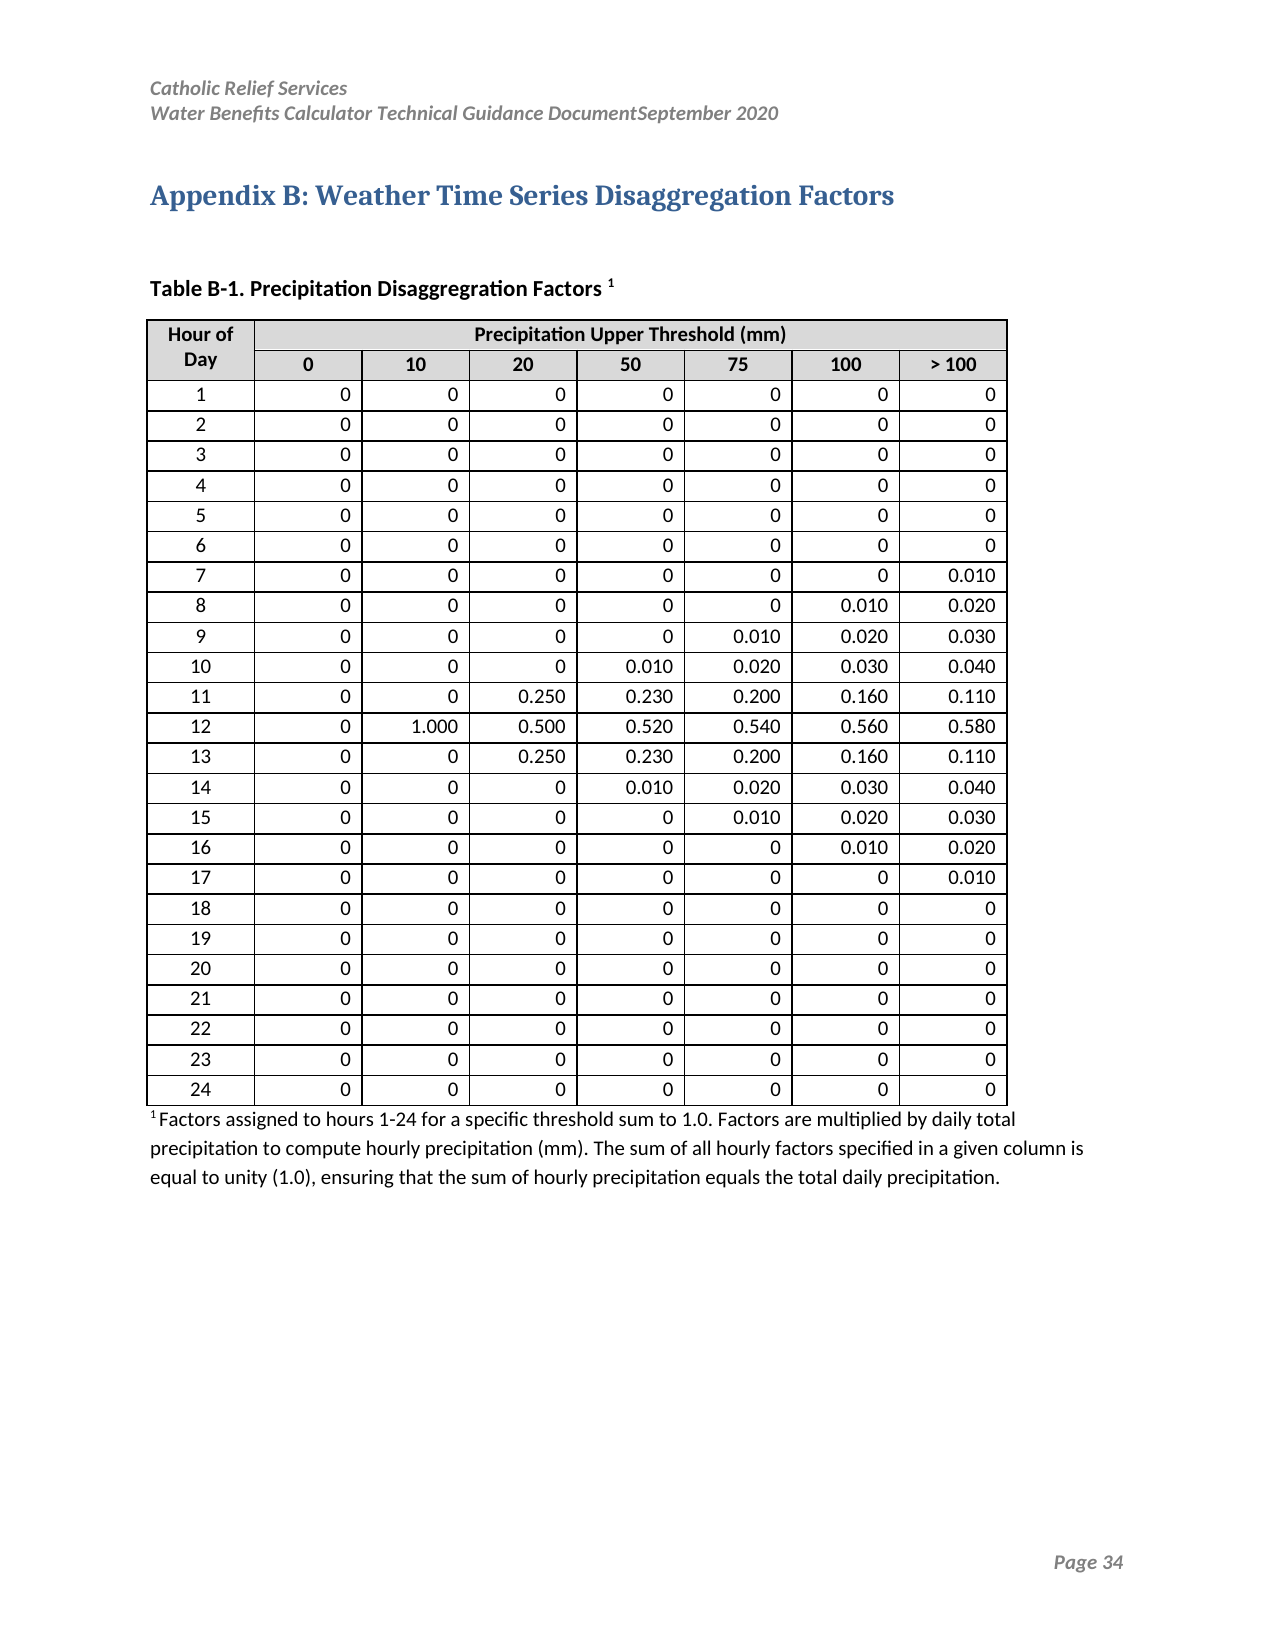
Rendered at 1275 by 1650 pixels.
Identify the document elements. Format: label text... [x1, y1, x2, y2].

table_cell 0 [363, 895, 469, 923]
table_cell 0 [255, 502, 361, 531]
table_cell 0 [900, 381, 1006, 410]
table_cell 0.010 [578, 653, 684, 682]
table_cell 0 [900, 955, 1006, 984]
table_cell 0 [255, 774, 361, 803]
table_cell 0 [363, 804, 469, 833]
table_cell 16 [148, 835, 254, 863]
table_cell 0 [255, 865, 361, 893]
table_cell 0 [363, 623, 469, 652]
table_cell 0 [363, 865, 469, 893]
table_cell 0 [255, 1046, 361, 1074]
table_cell 0 [793, 502, 899, 531]
table_cell 0 [470, 895, 576, 923]
table_cell 0.030 [793, 774, 899, 803]
table_cell 0 [470, 653, 576, 682]
table_cell 0 [363, 683, 469, 712]
table_cell 0 [363, 744, 469, 772]
table_cell 0.160 [793, 683, 899, 712]
table_cell 0 [793, 532, 899, 561]
table_cell 0.010 [685, 804, 791, 833]
table_cell 0 [255, 563, 361, 591]
table_cell 0 [685, 865, 791, 893]
table_cell 0 [255, 593, 361, 621]
table_cell 0 [578, 381, 684, 410]
table_cell 0.040 [900, 774, 1006, 803]
table_cell 0 [578, 563, 684, 591]
table_cell 8 [148, 593, 254, 621]
table_cell 0 [578, 955, 684, 984]
table_cell 4 [148, 472, 254, 501]
table_cell 0 [363, 1076, 469, 1105]
table_cell 0 [578, 412, 684, 440]
table_cell 0 [470, 1046, 576, 1074]
table_cell 0.020 [793, 804, 899, 833]
table_cell 0 [793, 986, 899, 1014]
table_cell 0 [255, 714, 361, 742]
table_cell 0 [685, 381, 791, 410]
table_cell 0 [470, 412, 576, 440]
table_cell 0 [578, 835, 684, 863]
table_cell 0.010 [793, 835, 899, 863]
table_cell 0 [255, 986, 361, 1014]
table_cell 5 [148, 502, 254, 531]
table_cell 0 [578, 532, 684, 561]
table_cell 0 [578, 502, 684, 531]
table_cell 0 [900, 895, 1006, 923]
table_cell 0 [900, 412, 1006, 440]
table_cell 0 [578, 1046, 684, 1074]
table_cell 0 [900, 532, 1006, 561]
table_cell 0 [900, 502, 1006, 531]
table_cell 0.560 [793, 714, 899, 742]
table_cell 17 [148, 865, 254, 893]
table_cell 0 [363, 1046, 469, 1074]
table_cell 0 [685, 532, 791, 561]
table_cell 0.230 [578, 744, 684, 772]
table_cell 0 [255, 683, 361, 712]
table_cell 0 [578, 804, 684, 833]
table_cell 19 [148, 925, 254, 954]
table_cell 0 [470, 804, 576, 833]
table_cell 0.020 [793, 623, 899, 652]
table_cell 0.110 [900, 683, 1006, 712]
table_cell 0.580 [900, 714, 1006, 742]
table_cell 0 [900, 1046, 1006, 1074]
table_cell 0.230 [578, 683, 684, 712]
table_cell 0 [685, 472, 791, 501]
table_cell 0 [793, 955, 899, 984]
table_cell 0 [900, 472, 1006, 501]
table_cell 0.540 [685, 714, 791, 742]
table_cell 0.010 [685, 623, 791, 652]
table_cell 0.010 [900, 563, 1006, 591]
table_cell 0 [255, 623, 361, 652]
table_cell 0.030 [900, 623, 1006, 652]
table_cell 0.020 [900, 593, 1006, 621]
table_header Precipitation Upper Threshold (mm) [255, 321, 1006, 349]
table_cell 0 [470, 835, 576, 863]
table_cell 0 [685, 1046, 791, 1074]
table_cell 0 [363, 986, 469, 1014]
table_cell 0.520 [578, 714, 684, 742]
table_cell 0 [793, 563, 899, 591]
table_cell 0.040 [900, 653, 1006, 682]
text 1 Factors assigned to hours 1-24 for a specific threshold sum to 1.0. Factors are multiplied by daily total precipitation to compute hourly precipitation (mm). The sum of all hourly factors specified in a given column is equal to unity (1.0), ensuring that the sum of hourly precipitation equals the total daily precipitation. [150, 1106, 1125, 1190]
table_cell 0 [363, 532, 469, 561]
table_cell 0 [470, 442, 576, 470]
table_cell 0 [470, 955, 576, 984]
table_cell 0 [685, 1016, 791, 1044]
table_cell 20 [148, 955, 254, 984]
table_cell 24 [148, 1076, 254, 1105]
table_cell 0.010 [900, 865, 1006, 893]
table_cell 10 [363, 351, 469, 380]
table_cell 0 [793, 381, 899, 410]
table_cell 0 [255, 381, 361, 410]
table_cell 10 [148, 653, 254, 682]
table_cell 0 [255, 835, 361, 863]
table_cell 0 [470, 381, 576, 410]
table_cell 0 [470, 925, 576, 954]
table_cell 0 [470, 1016, 576, 1044]
table_cell 6 [148, 532, 254, 561]
table_cell 3 [148, 442, 254, 470]
table_cell 15 [148, 804, 254, 833]
table_cell 0 [578, 1016, 684, 1044]
table_cell 0 [255, 472, 361, 501]
table_cell 0 [255, 925, 361, 954]
table_cell 0 [470, 1076, 576, 1105]
table_cell 0 [793, 895, 899, 923]
table_cell 75 [685, 351, 791, 380]
table_cell 0 [363, 412, 469, 440]
table_cell 0 [793, 472, 899, 501]
table_cell 2 [148, 412, 254, 440]
table_cell 0 [900, 925, 1006, 954]
table_cell 0.020 [685, 774, 791, 803]
table_cell 0 [363, 593, 469, 621]
table_cell 0 [363, 563, 469, 591]
table_cell 0 [363, 442, 469, 470]
table_cell 100 [793, 351, 899, 380]
table_header Hour of Day [148, 321, 254, 380]
table_cell 0.030 [900, 804, 1006, 833]
table_cell > 100 [900, 351, 1006, 380]
table_cell 0 [793, 1076, 899, 1105]
table_cell 0 [685, 895, 791, 923]
text Table B-1. Precipitation Disaggregration Factors 1 [150, 274, 1125, 303]
table_cell 0.030 [793, 653, 899, 682]
table_cell 0 [255, 412, 361, 440]
table_cell 0 [685, 925, 791, 954]
table_cell 50 [578, 351, 684, 380]
table_cell 0.250 [470, 744, 576, 772]
table_cell 0 [793, 1016, 899, 1044]
table_cell 1.000 [363, 714, 469, 742]
table_cell 0 [363, 472, 469, 501]
table_cell 0 [685, 986, 791, 1014]
table_cell 7 [148, 563, 254, 591]
table_cell 0 [363, 381, 469, 410]
table_cell 0 [793, 865, 899, 893]
table_cell 0.010 [793, 593, 899, 621]
table_cell 0 [363, 1016, 469, 1044]
table_cell 0 [685, 1076, 791, 1105]
table_cell 0.010 [578, 774, 684, 803]
table_cell 0.200 [685, 683, 791, 712]
table_cell 0 [578, 865, 684, 893]
table_cell 0 [470, 563, 576, 591]
table_cell 0 [470, 623, 576, 652]
table_cell 13 [148, 744, 254, 772]
table_cell 0 [578, 986, 684, 1014]
table_cell 20 [470, 351, 576, 380]
table_cell 21 [148, 986, 254, 1014]
table_cell 0 [900, 1076, 1006, 1105]
table_cell 0 [685, 835, 791, 863]
table_cell 0 [900, 986, 1006, 1014]
table_cell 18 [148, 895, 254, 923]
table_cell 0 [470, 774, 576, 803]
table_cell 0 [900, 1016, 1006, 1044]
table_cell 11 [148, 683, 254, 712]
table_cell 12 [148, 714, 254, 742]
table_cell 0 [578, 1076, 684, 1105]
table_cell 0 [255, 1076, 361, 1105]
table_cell 0 [255, 442, 361, 470]
table_cell 0 [255, 653, 361, 682]
table_cell 0 [363, 835, 469, 863]
table_cell 0 [578, 925, 684, 954]
table_cell 0.160 [793, 744, 899, 772]
table_cell 0 [685, 442, 791, 470]
table_cell 0 [578, 895, 684, 923]
table_cell 9 [148, 623, 254, 652]
table_cell 0 [470, 502, 576, 531]
table_cell 23 [148, 1046, 254, 1074]
table_cell 1 [148, 381, 254, 410]
table_cell 22 [148, 1016, 254, 1044]
table_cell 0 [363, 774, 469, 803]
table_cell 0.250 [470, 683, 576, 712]
table_cell 0 [470, 472, 576, 501]
table_cell 0 [685, 593, 791, 621]
table_cell 0 [793, 1046, 899, 1074]
table_cell 0 [685, 412, 791, 440]
table_cell 0 [685, 955, 791, 984]
table_cell 0 [470, 593, 576, 621]
table_cell 0 [363, 955, 469, 984]
table_cell 0 [255, 804, 361, 833]
table_cell 0.020 [685, 653, 791, 682]
table_cell 0 [900, 442, 1006, 470]
table_cell 0 [363, 925, 469, 954]
table_cell 0 [470, 986, 576, 1014]
table_cell 0 [578, 593, 684, 621]
table_cell 0.110 [900, 744, 1006, 772]
table_cell 0 [578, 623, 684, 652]
table_cell 0 [255, 1016, 361, 1044]
subtitle Appendix B: Weather Time Series Disaggregation Factors [150, 179, 1125, 212]
table_cell 0 [470, 532, 576, 561]
table_cell 14 [148, 774, 254, 803]
table_cell 0 [470, 865, 576, 893]
table_cell 0.500 [470, 714, 576, 742]
table_cell 0 [363, 502, 469, 531]
table_cell 0 [255, 895, 361, 923]
table_cell 0 [793, 442, 899, 470]
table_cell 0.200 [685, 744, 791, 772]
table_cell 0 [255, 532, 361, 561]
table_cell 0 [255, 955, 361, 984]
table_cell 0 [793, 925, 899, 954]
table_cell 0 [363, 653, 469, 682]
table_cell 0 [255, 744, 361, 772]
table_cell 0 [793, 412, 899, 440]
table_cell 0 [255, 351, 361, 380]
table_cell 0 [578, 442, 684, 470]
table_cell 0 [685, 563, 791, 591]
table_cell 0.020 [900, 835, 1006, 863]
table_cell 0 [578, 472, 684, 501]
table_cell 0 [685, 502, 791, 531]
